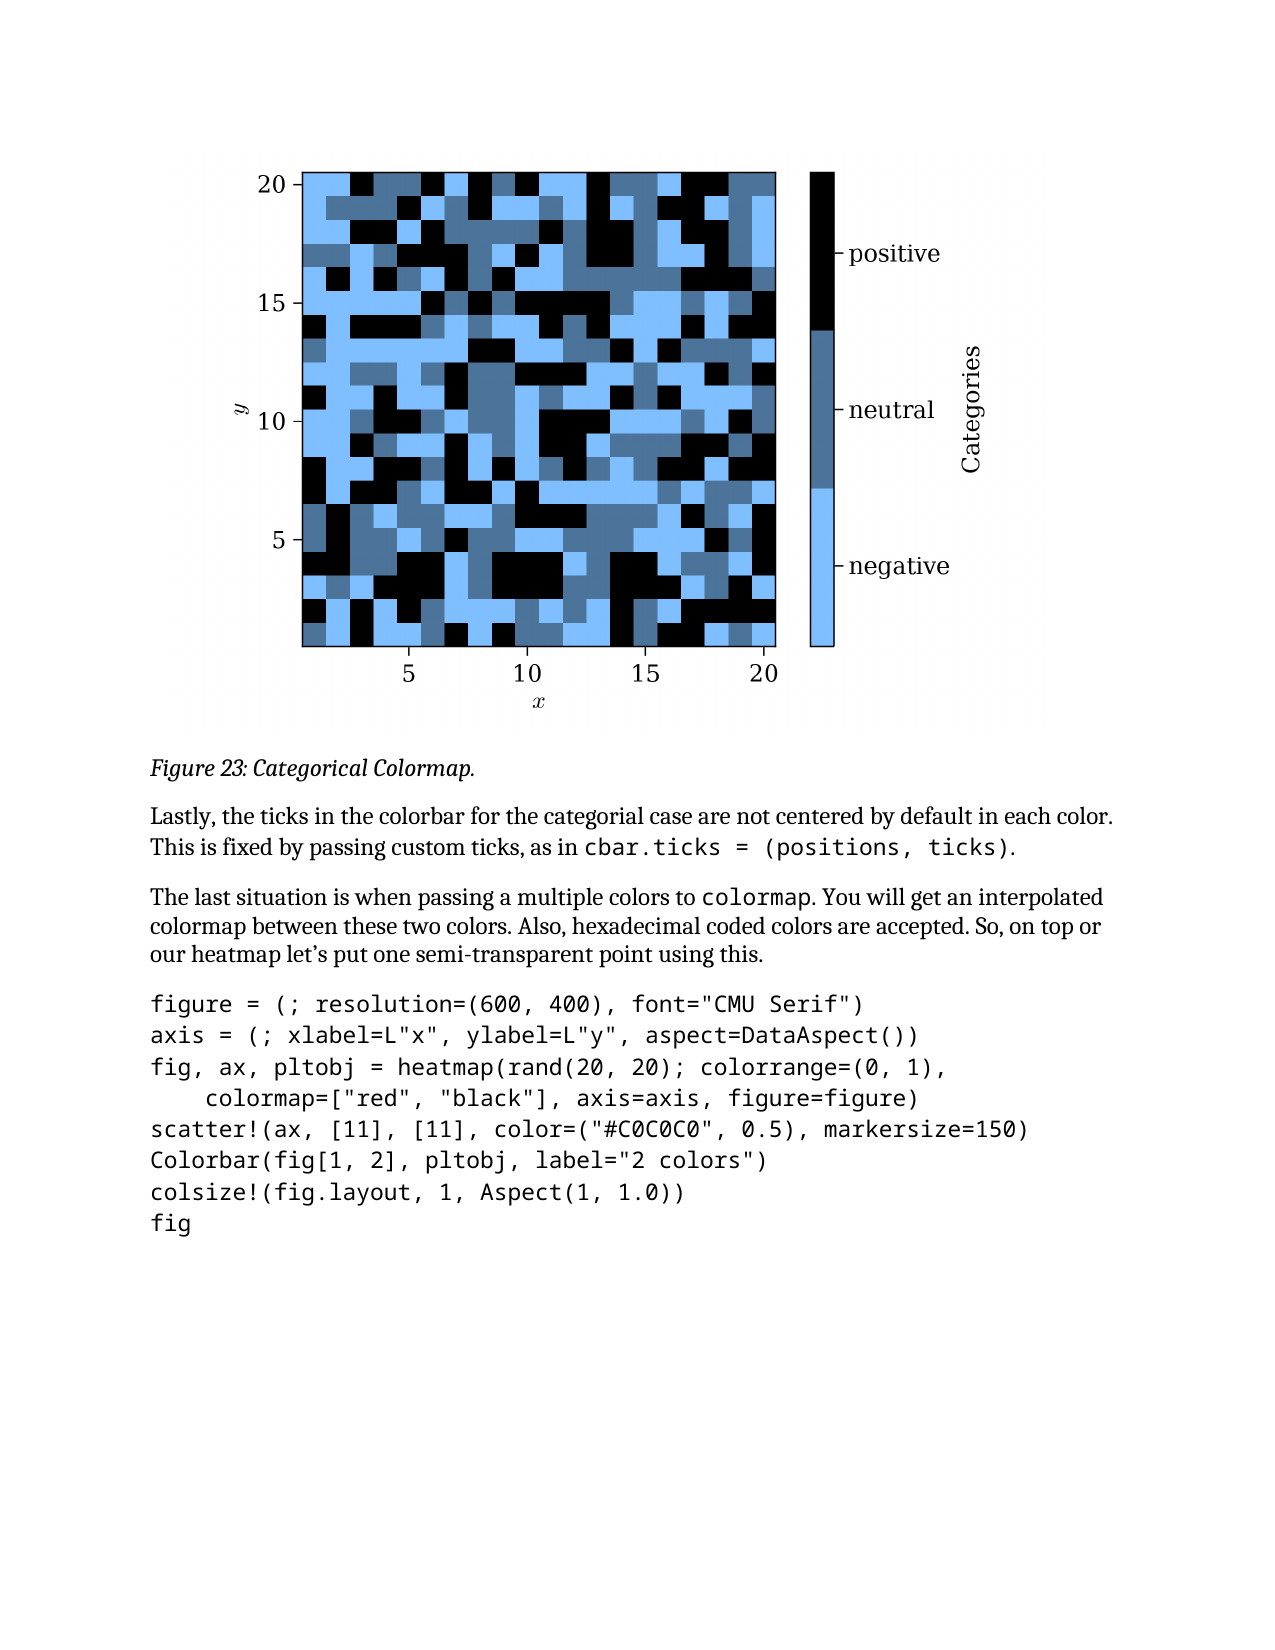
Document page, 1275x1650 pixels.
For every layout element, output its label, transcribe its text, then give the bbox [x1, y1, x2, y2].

text Lastly, the ticks in the colorbar for the categorial case are not centered by default in each color. This is fixed by passing custom ticks, as in cbar.ticks = (positions, ticks). [150, 802, 1125, 862]
picture [168, 150, 1044, 734]
text The last situation is when passing a multiple colors to colormap. You will get an interpolated colormap between these two colors. Also, hexadecimal coded colors are accepted. So, on top or our heatmap let’s put one semi-transparent point using this. [150, 880, 1125, 969]
text Figure 23: Categorical Colormap. [150, 754, 1125, 783]
text figure = (; resolution=(600, 400), font="CMU Serif") axis = (; xlabel=L"x", ylabel=L"y", aspect=DataAspect()) fig, ax, pltobj = heatmap(rand(20, 20); colorrange=(0, 1), colormap=["red", "black"], axis=axis, figure=figure) scatter!(ax, [11], [11], color=("#C0C0C0", 0.5), markersize=150) Colorbar(fig[1, 2], pltobj, label="2 colors") colsize!(fig.layout, 1, Aspect(1, 1.0)) fig [150, 988, 1125, 1238]
